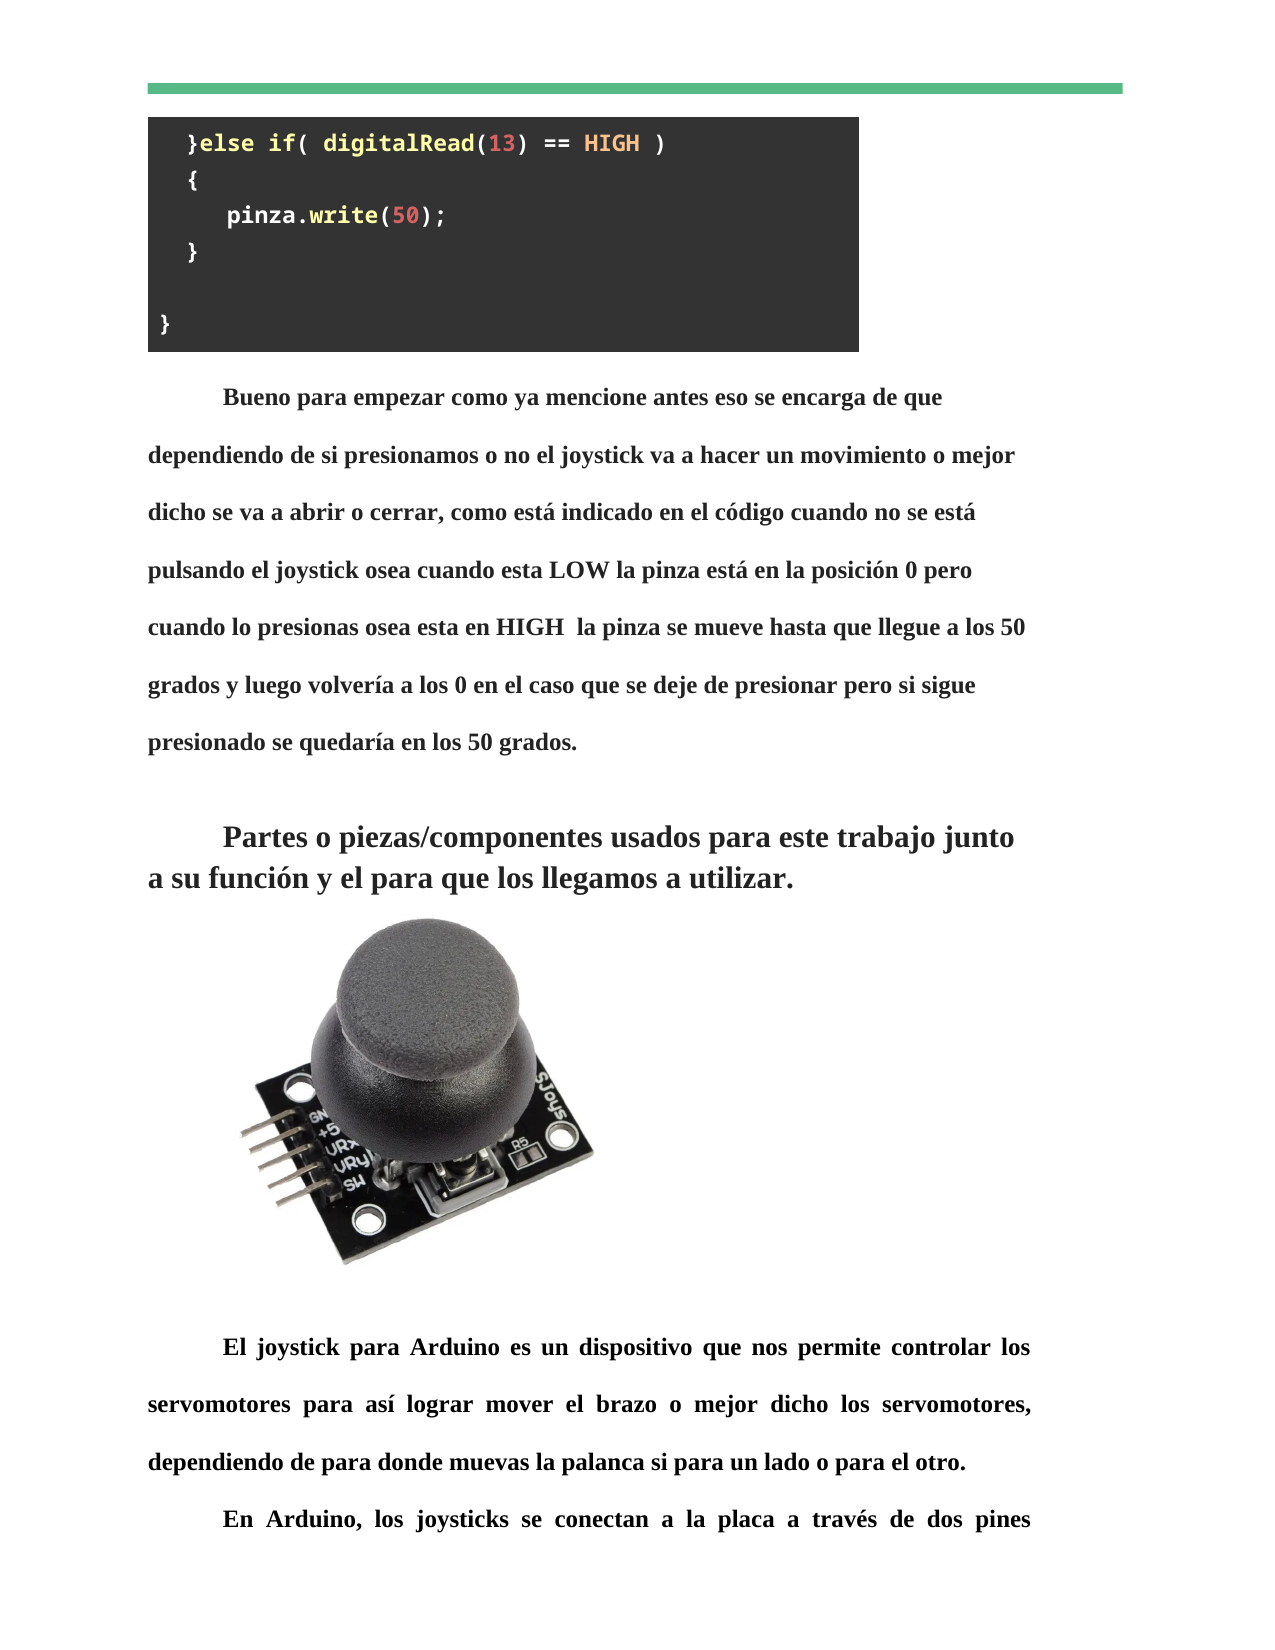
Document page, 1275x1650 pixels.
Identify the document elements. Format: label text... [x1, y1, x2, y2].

picture [222, 900, 609, 1287]
picture [147, 83, 1123, 94]
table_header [148, 117, 859, 352]
text El joystick para Arduino es un dispositivo que nos permite controlar los servomotores para así lograr mover el brazo o mejor dicho los servomotores, dependiendo de para donde muevas la palanca si para un lado o para el otro. [148, 1332, 1032, 1389]
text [148, 1504, 1032, 1564]
text Partes o piezas/componentes usados para este trabajo junto a su función y el para que los llegamos a utilizar. [148, 818, 1032, 895]
text Bueno para empezar como ya mencione antes eso se encarga de que dependiendo de si presionamos o no el joystick va a hacer un movimiento o mejor dicho se va a abrir o cerrar, como está indicado en el código cuando no se está pulsando el joystick osea cuando esta LOW la pinza está en la posición 0 pero cuando lo presionas osea esta en HIGH la pinza se mueve hasta que llegue a los 50 grados y luego volvería a los 0 en el caso que se deje de presionar pero si sigue presionado se quedaría en los 50 grados. [148, 382, 1032, 756]
text El joystick para Arduino es un dispositivo que nos permite controlar los servomotores para así lograr mover el brazo o mejor dicho los servomotores, dependiendo de para donde muevas la palanca si para un lado o para el otro. [148, 1418, 1032, 1476]
